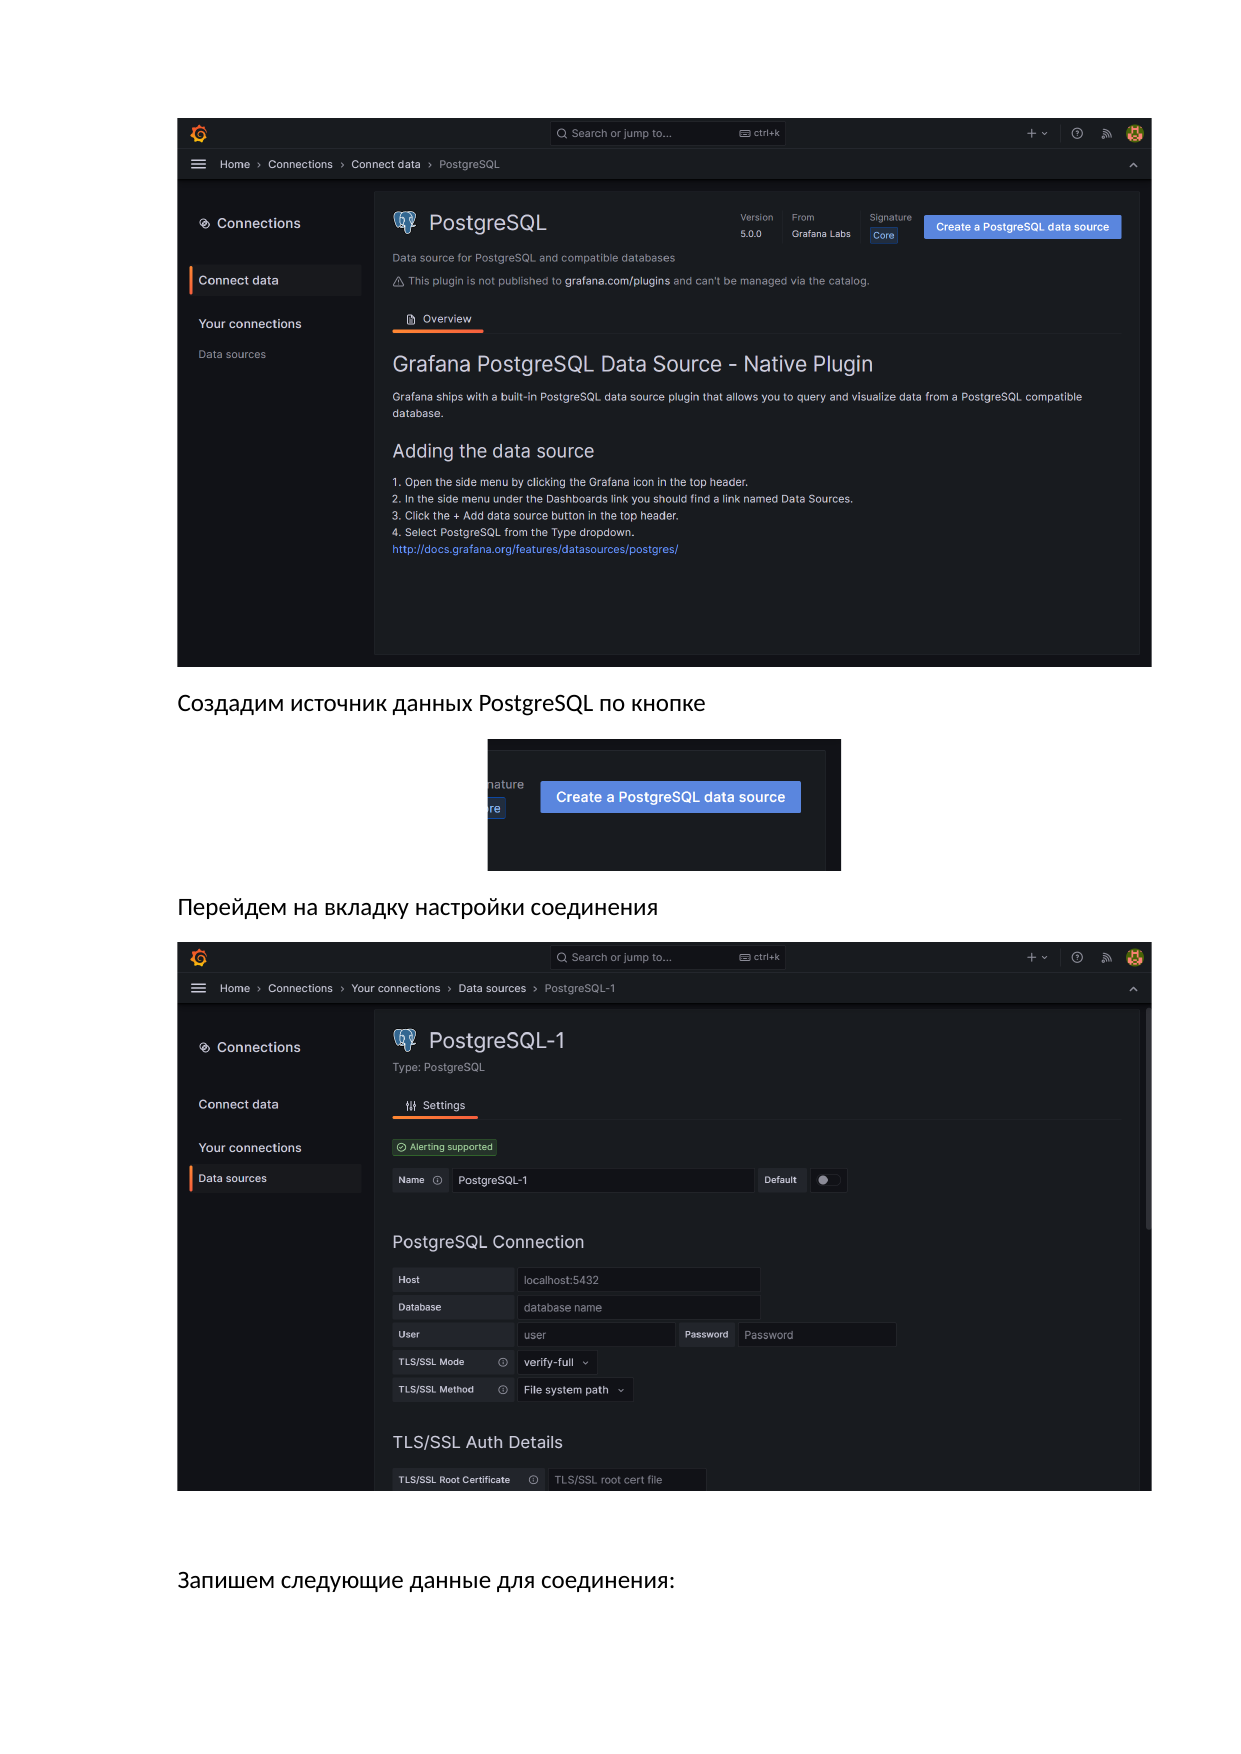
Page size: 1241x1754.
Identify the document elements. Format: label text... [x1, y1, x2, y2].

picture [177, 118, 1152, 667]
text Запишем следующие данные для соединения: [177, 1564, 1152, 1594]
picture [487, 739, 842, 871]
text Создадим источник данных PostgreSQL по кнопке [177, 687, 1152, 718]
picture [177, 942, 1152, 1491]
text Перейдем на вкладку настройки соединения [177, 891, 1152, 922]
